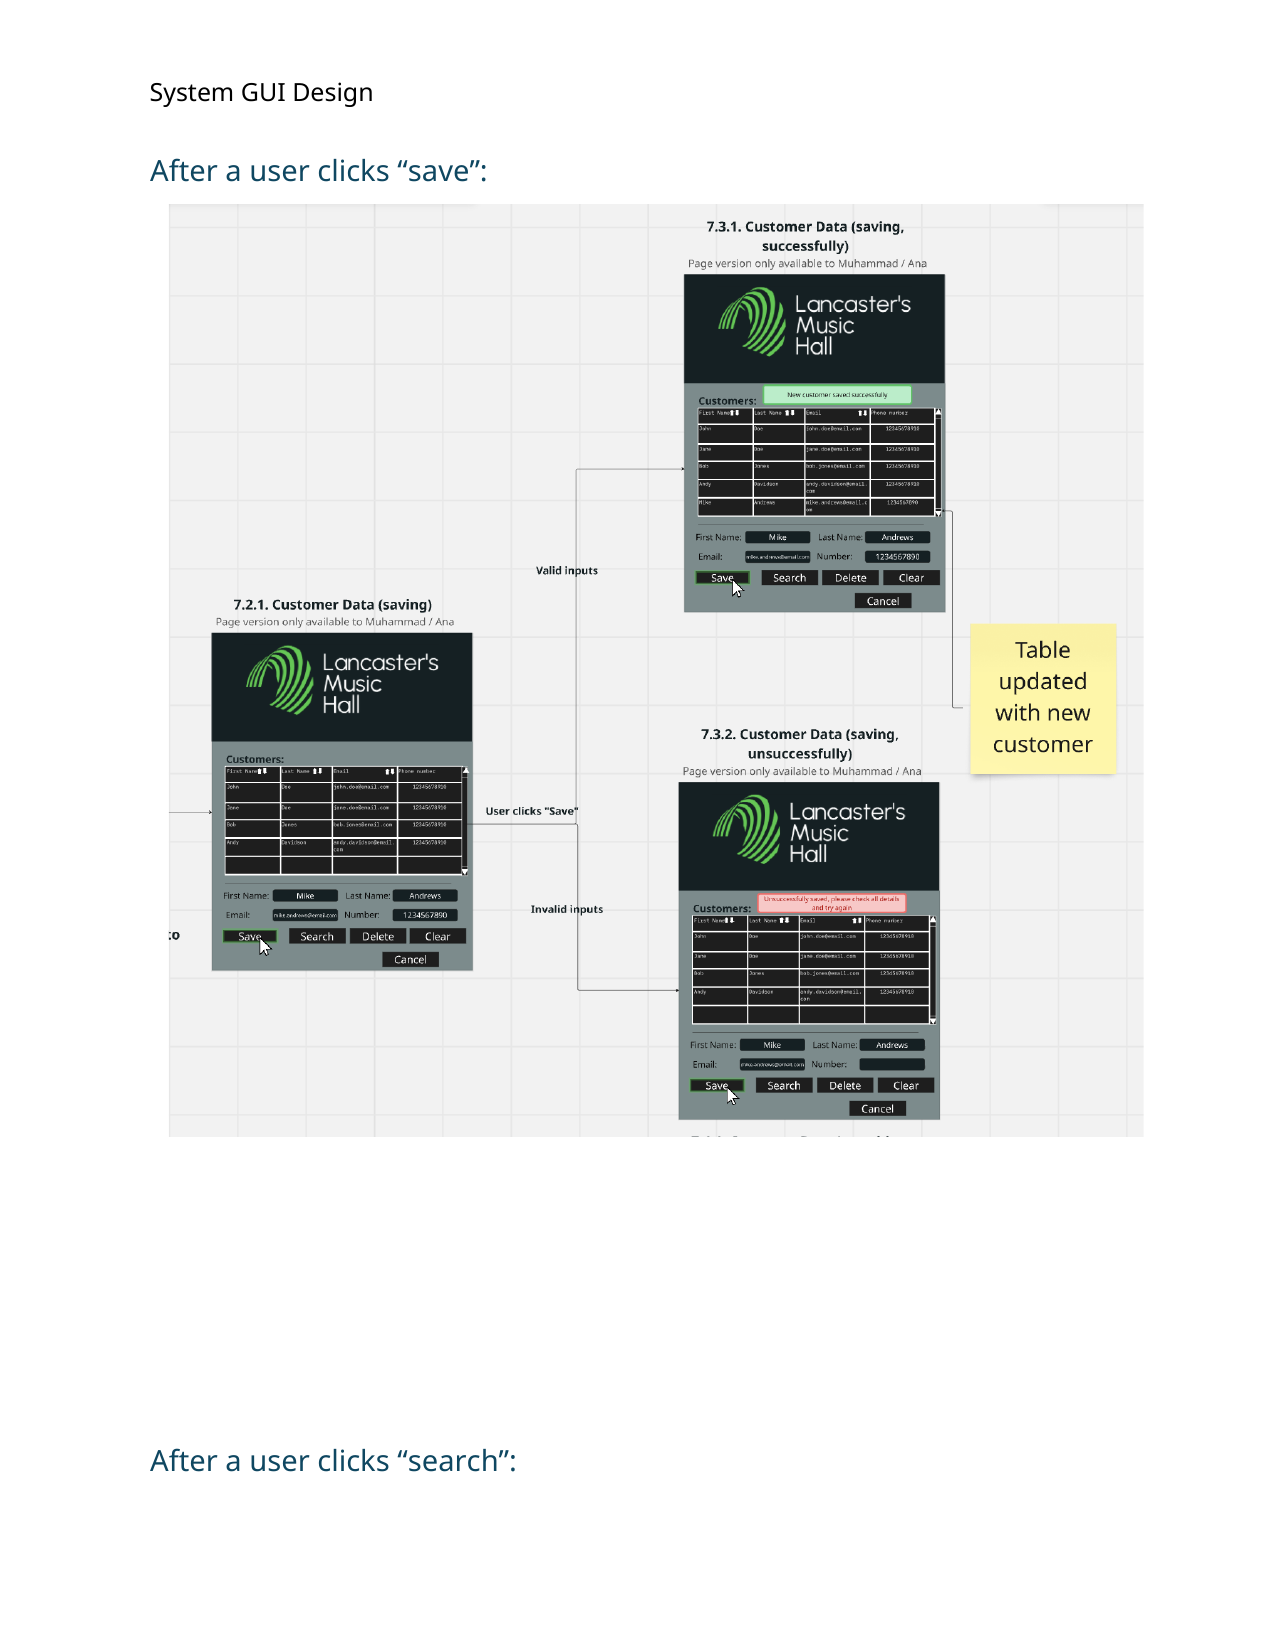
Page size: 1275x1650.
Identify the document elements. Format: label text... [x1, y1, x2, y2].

subtitle After a user clicks “save”: [150, 150, 1125, 190]
text After a user clicks “search”: [150, 1440, 1125, 1479]
